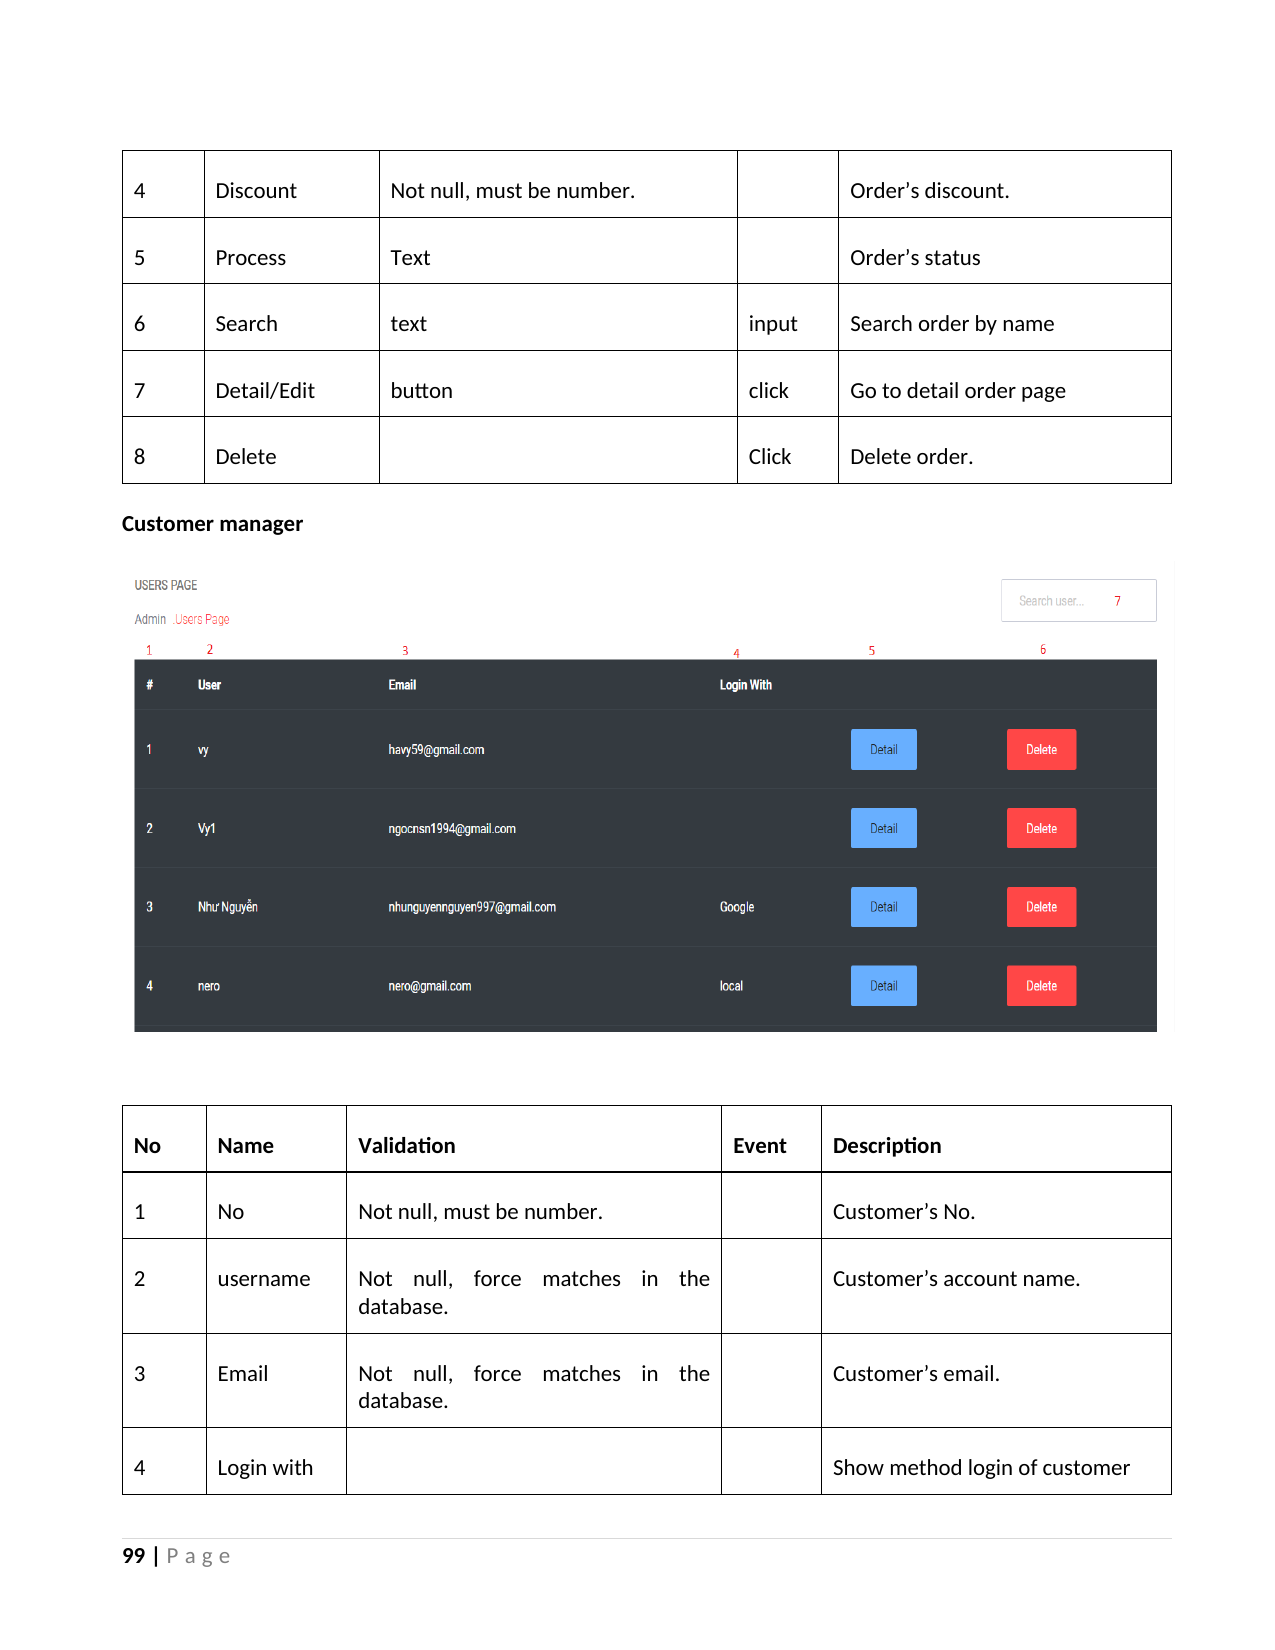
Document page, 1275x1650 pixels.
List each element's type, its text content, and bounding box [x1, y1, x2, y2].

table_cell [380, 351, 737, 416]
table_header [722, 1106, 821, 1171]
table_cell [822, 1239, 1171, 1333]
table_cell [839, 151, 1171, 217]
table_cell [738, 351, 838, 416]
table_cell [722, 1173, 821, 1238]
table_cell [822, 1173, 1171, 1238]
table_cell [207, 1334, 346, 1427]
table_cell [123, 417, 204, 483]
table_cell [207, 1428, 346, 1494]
picture [121, 561, 1175, 1040]
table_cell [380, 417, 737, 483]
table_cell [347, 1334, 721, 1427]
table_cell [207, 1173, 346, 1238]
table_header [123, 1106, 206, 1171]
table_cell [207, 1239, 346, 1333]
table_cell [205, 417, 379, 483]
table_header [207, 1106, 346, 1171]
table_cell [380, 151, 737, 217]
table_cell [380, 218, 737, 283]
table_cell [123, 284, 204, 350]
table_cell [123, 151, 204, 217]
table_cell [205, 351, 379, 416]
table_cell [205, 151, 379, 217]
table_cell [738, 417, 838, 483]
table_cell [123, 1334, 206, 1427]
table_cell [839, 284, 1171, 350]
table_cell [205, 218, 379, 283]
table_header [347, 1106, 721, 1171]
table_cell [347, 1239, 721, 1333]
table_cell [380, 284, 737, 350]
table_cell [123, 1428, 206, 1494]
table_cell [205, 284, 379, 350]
subtitle Customer manager [122, 509, 1172, 537]
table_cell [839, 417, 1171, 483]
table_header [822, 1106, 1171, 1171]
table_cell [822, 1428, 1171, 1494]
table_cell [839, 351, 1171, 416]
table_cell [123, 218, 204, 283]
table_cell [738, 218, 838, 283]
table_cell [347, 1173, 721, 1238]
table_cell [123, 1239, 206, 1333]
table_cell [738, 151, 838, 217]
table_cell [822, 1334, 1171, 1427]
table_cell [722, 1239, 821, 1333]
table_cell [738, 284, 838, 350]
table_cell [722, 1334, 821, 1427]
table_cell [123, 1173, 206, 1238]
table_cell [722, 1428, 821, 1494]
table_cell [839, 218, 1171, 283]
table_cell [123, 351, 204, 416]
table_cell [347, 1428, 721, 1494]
